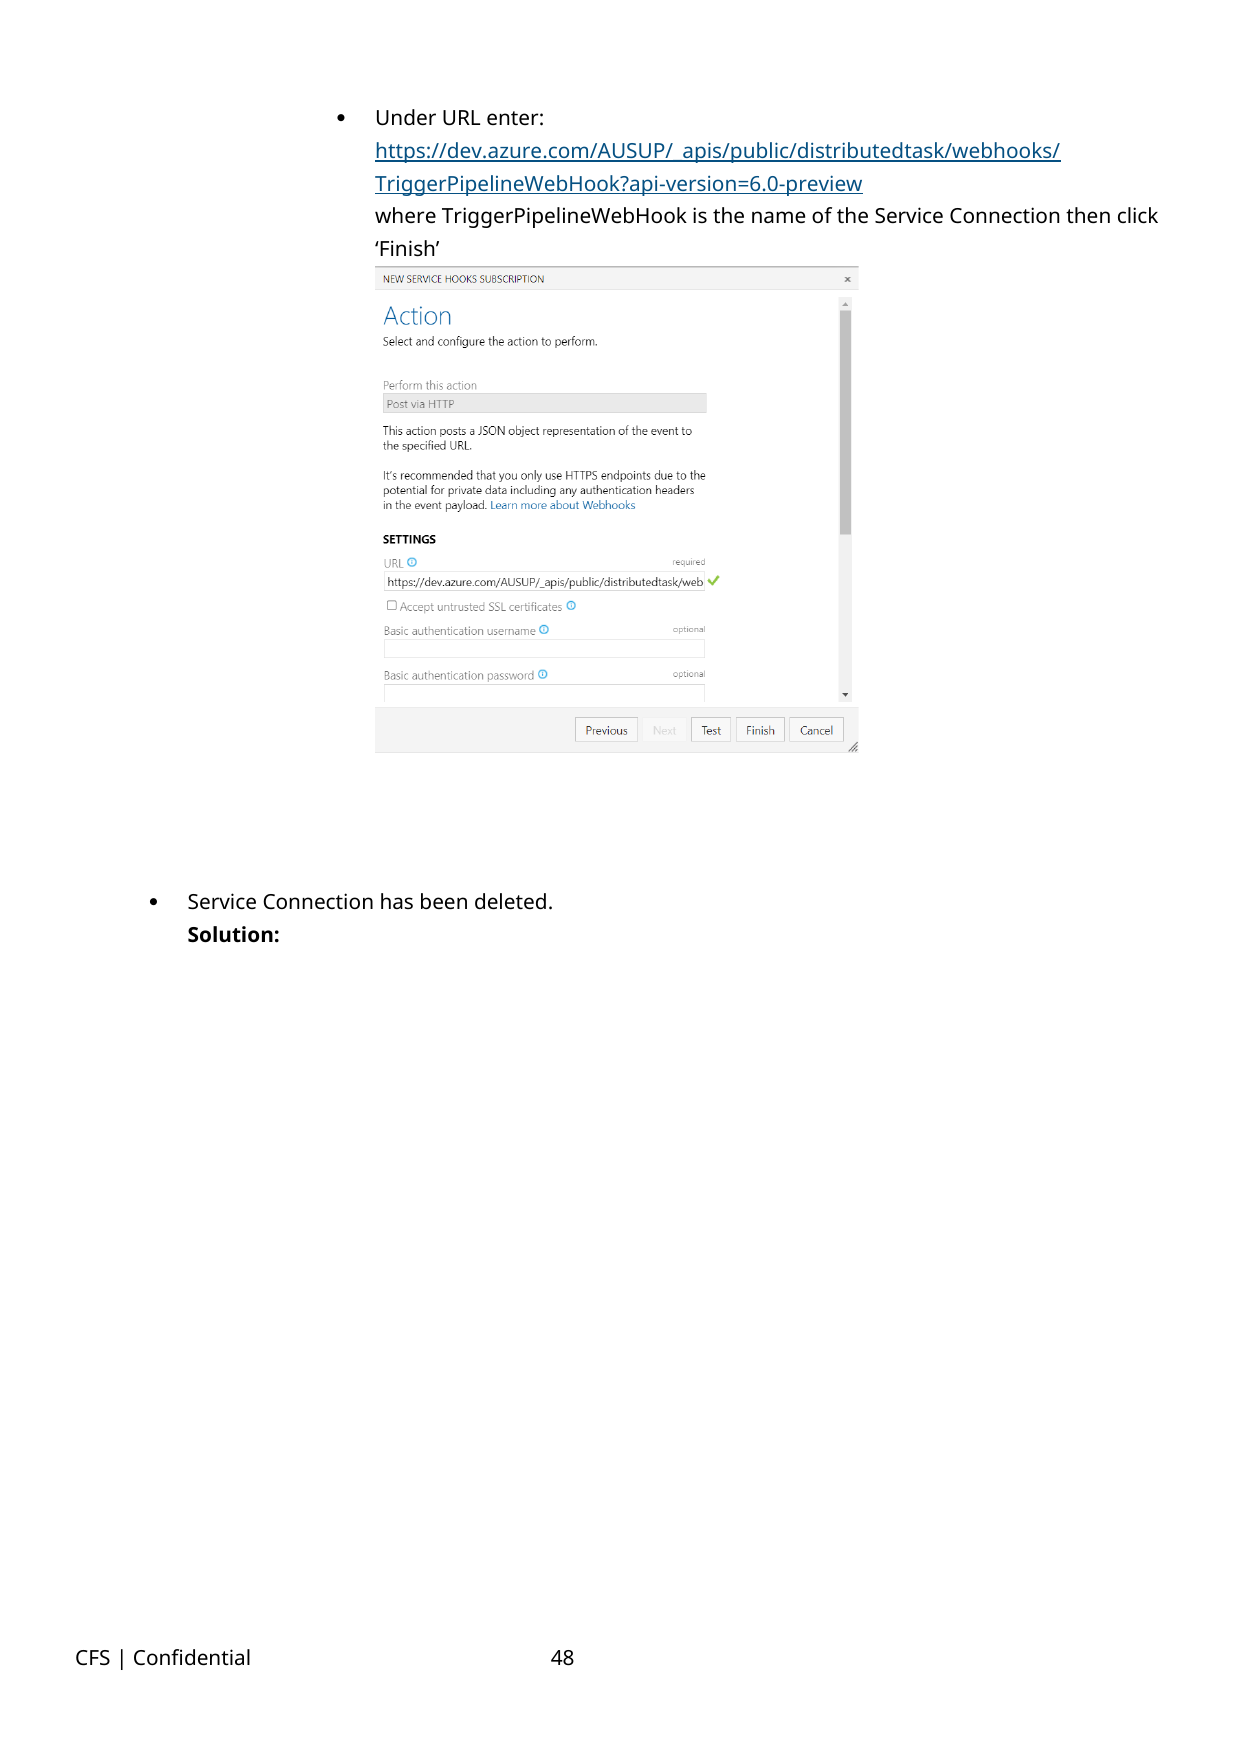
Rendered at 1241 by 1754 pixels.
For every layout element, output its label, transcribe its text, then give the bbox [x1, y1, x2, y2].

list Under URL enter: https://dev.azure.com/AUSUP/_apis/public/distributedtask/webhooks/TriggerPipelineWebHook?api-version=6.0-preview [337, 103, 1165, 197]
list where TriggerPipelineWebHook is the name of the Service Connection then click ‘Finish’ [375, 201, 1165, 262]
picture [375, 266, 859, 753]
list Solution: [187, 920, 1165, 948]
list Service Connection has been deleted. [150, 887, 1165, 916]
